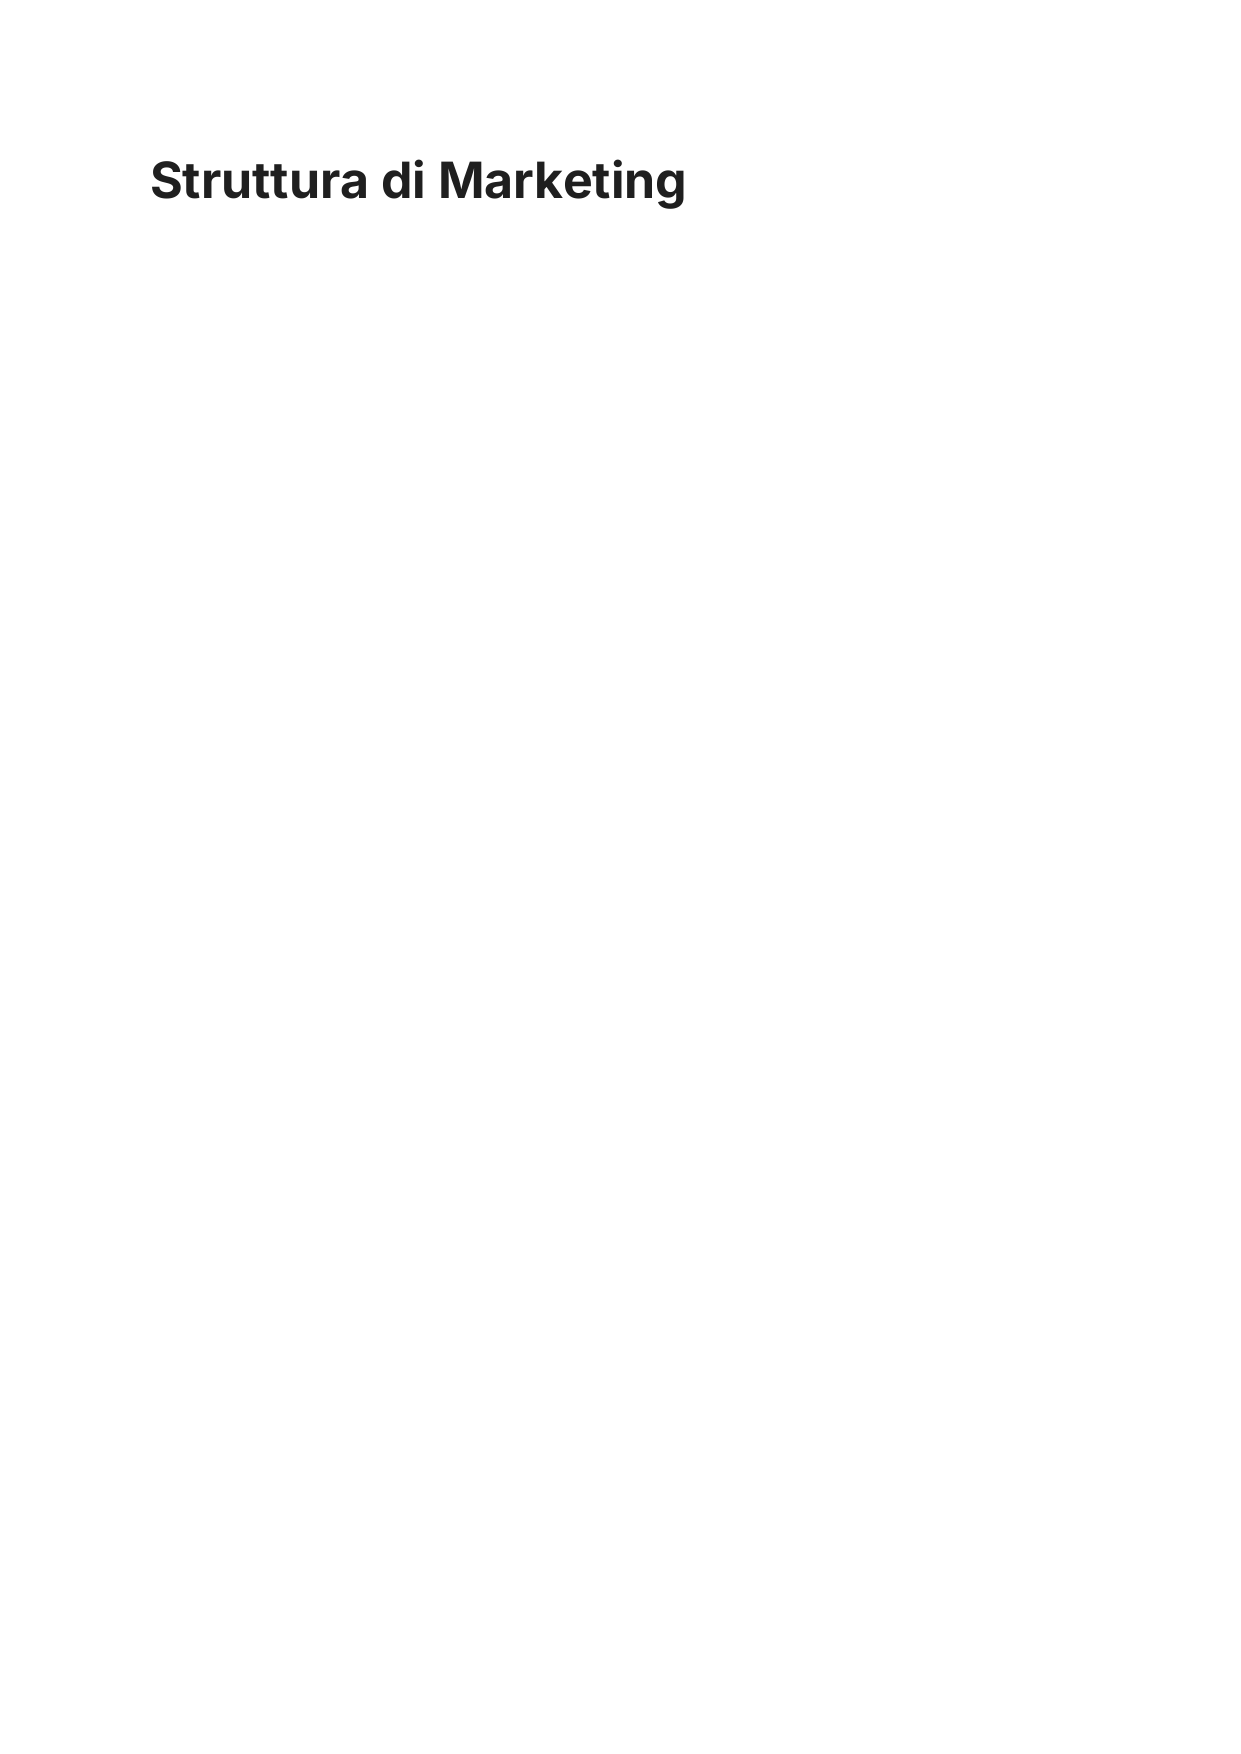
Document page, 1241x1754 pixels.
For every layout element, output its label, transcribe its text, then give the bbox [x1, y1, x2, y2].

title Struttura di Marketing [150, 150, 1090, 211]
